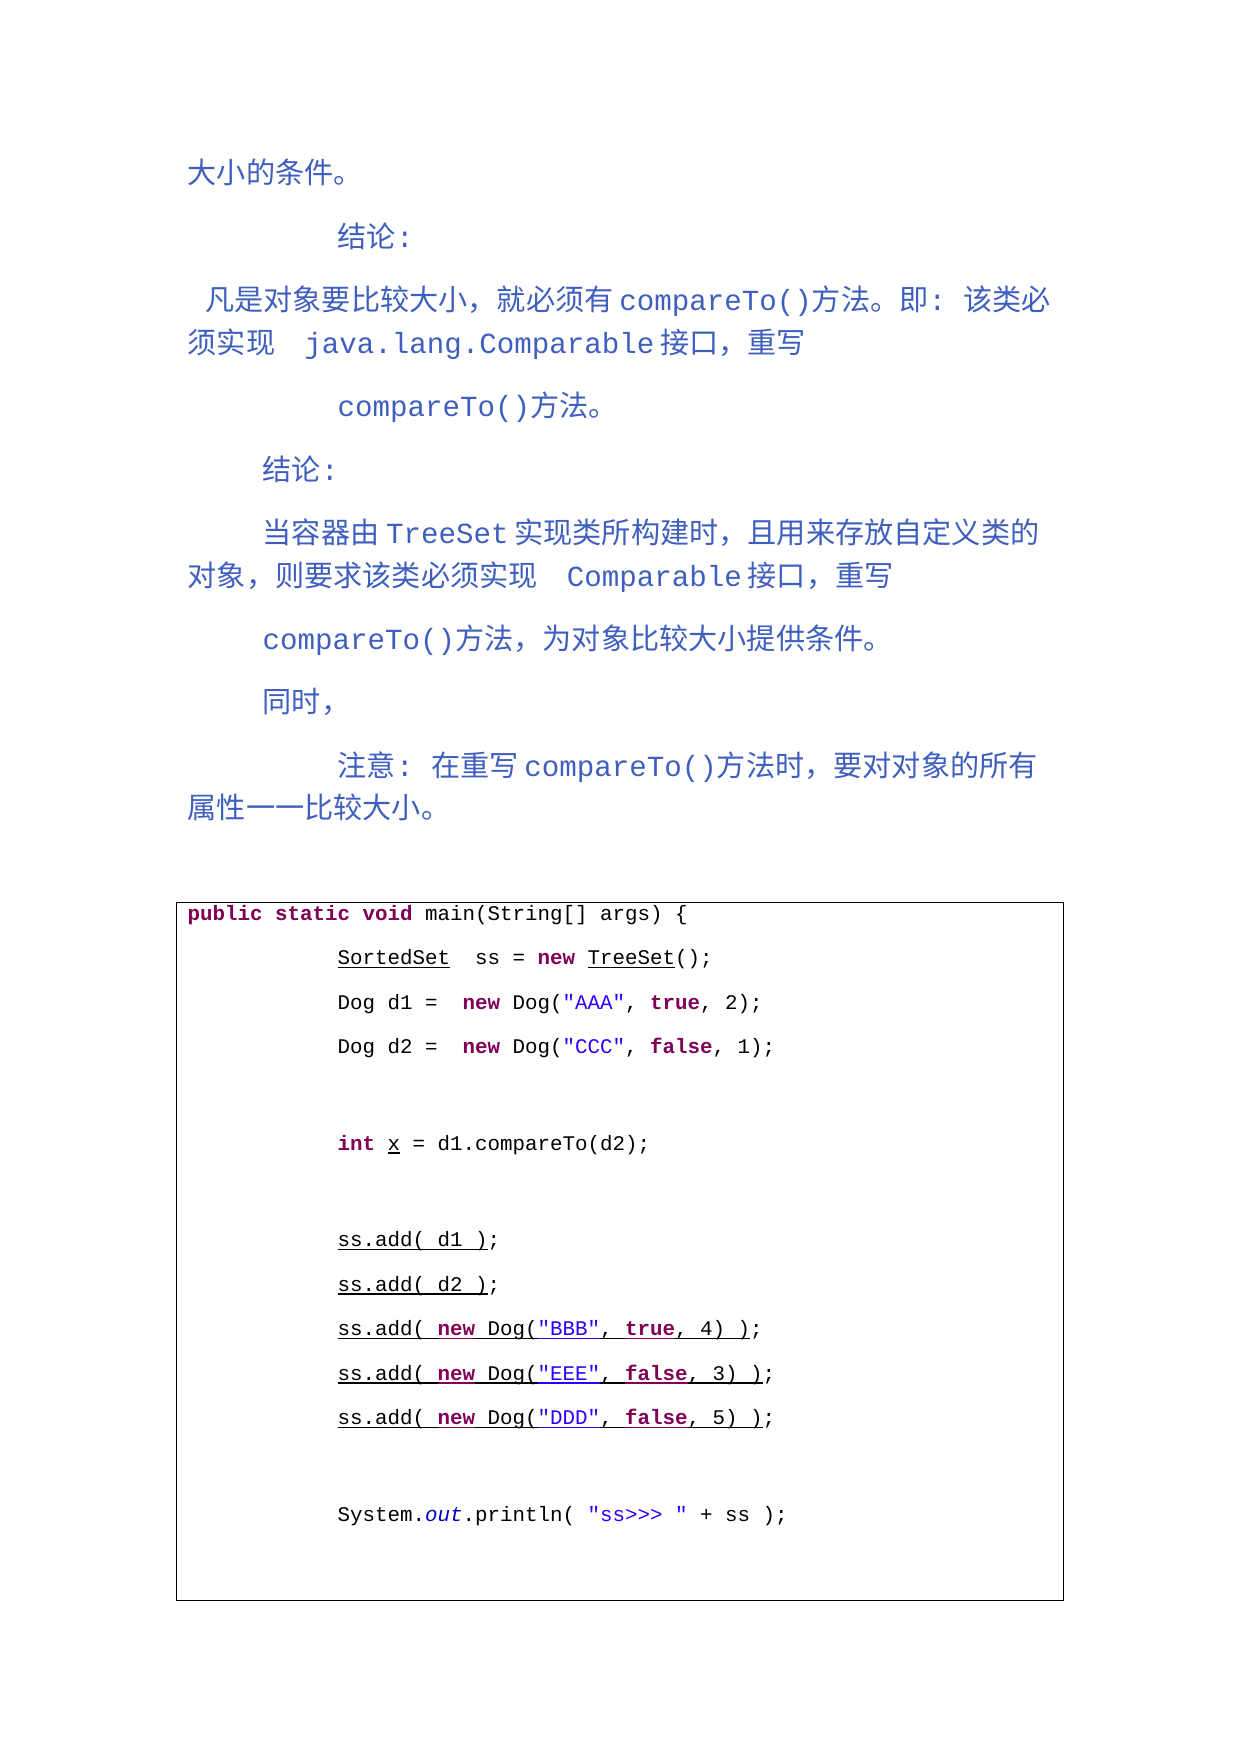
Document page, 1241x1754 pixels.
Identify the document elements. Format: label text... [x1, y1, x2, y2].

text compareTo()方法。 [187, 383, 1053, 425]
text compareTo()方法，为对象比较大小提供条件。 [187, 616, 1053, 658]
text 同时， [187, 679, 1053, 721]
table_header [177, 903, 1063, 1600]
text 当容器由 TreeSet实现类所构建时，且用来存放自定义类的对象，则要求该类必须实现 Comparable接口，重写 [187, 509, 1053, 595]
text 注意: 在重写compareTo()方法时，要对对象的所有属性一一比较大小。 [187, 742, 1053, 827]
text 结论: [187, 213, 1053, 256]
text 结论: [187, 446, 1053, 489]
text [187, 150, 1053, 192]
text 凡是对象要比较大小，就必须有compareTo()方法。即: 该类必须实现 java.lang.Comparable接口，重写 [187, 277, 1053, 362]
